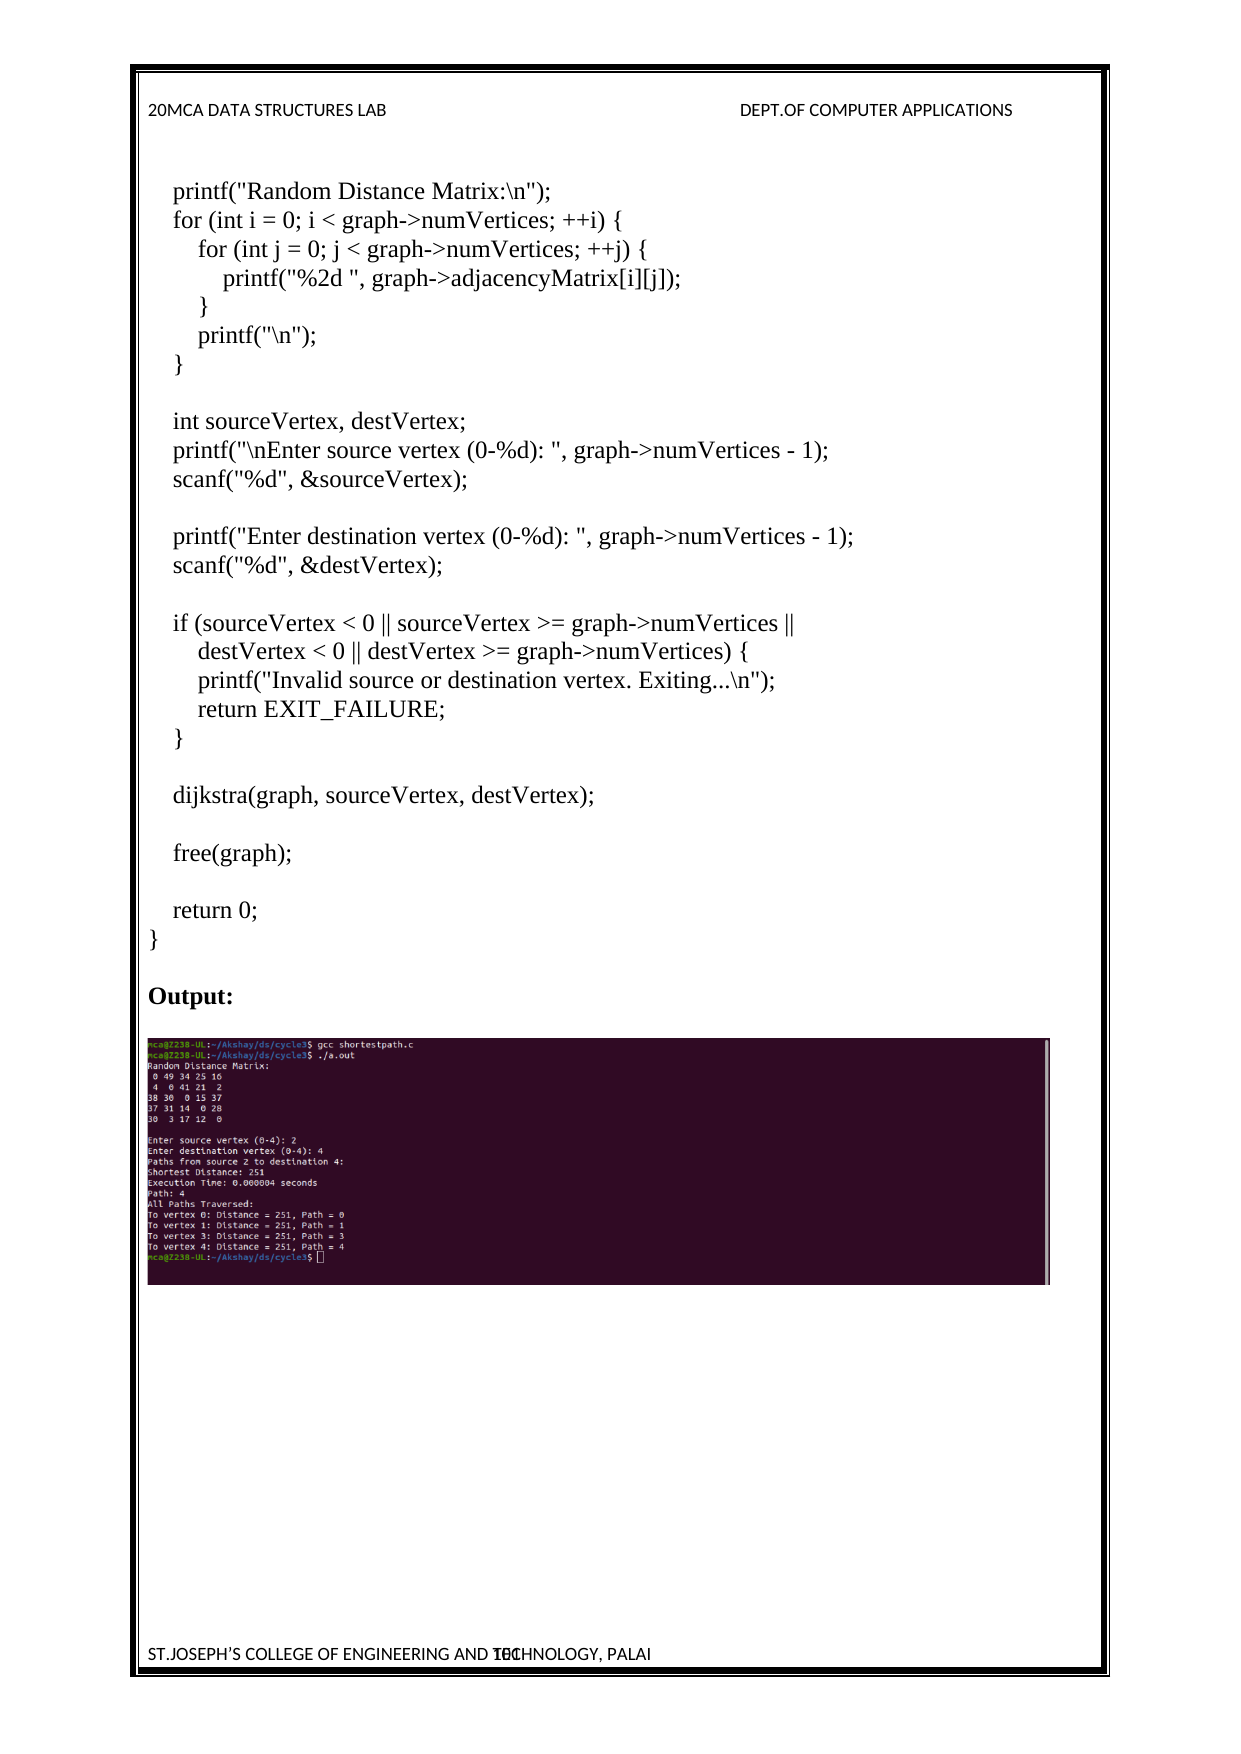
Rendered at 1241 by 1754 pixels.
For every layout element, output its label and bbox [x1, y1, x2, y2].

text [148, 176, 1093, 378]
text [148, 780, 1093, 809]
picture [147, 1038, 1050, 1285]
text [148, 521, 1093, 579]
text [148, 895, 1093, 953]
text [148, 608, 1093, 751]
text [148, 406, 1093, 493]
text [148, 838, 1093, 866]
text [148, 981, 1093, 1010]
